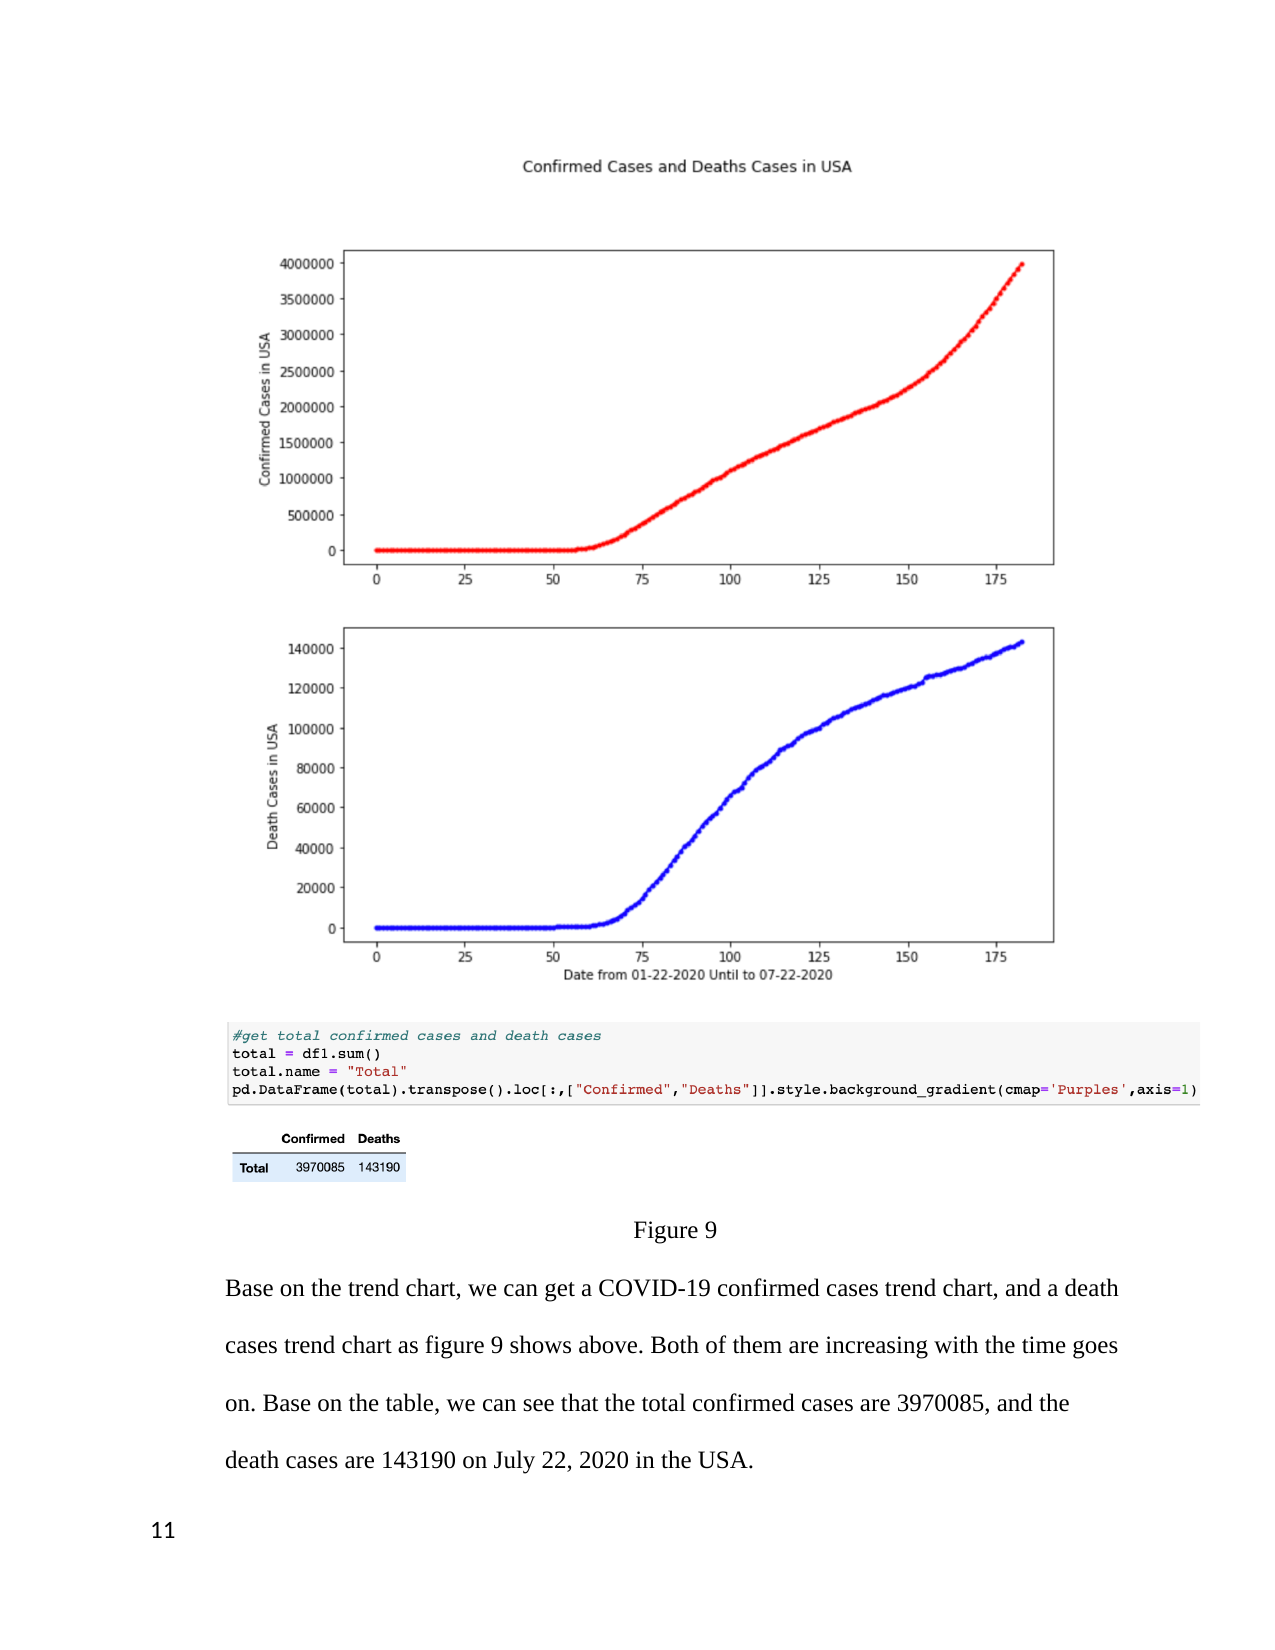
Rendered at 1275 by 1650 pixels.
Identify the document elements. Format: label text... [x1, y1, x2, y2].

list Figure 9 [225, 1216, 1125, 1244]
list Base on the trend chart, we can get a COVID-19 confirmed cases trend chart, and a death cases trend chart as figure 9 shows above. Both of them are increasing with the time goes on. Base on the table, we can see that the total confirmed cases are 3970085, and the death cases are 143190 on July 22, 2020 in the USA. [225, 1273, 1125, 1474]
picture [240, 150, 1110, 992]
picture [225, 1022, 1200, 1186]
